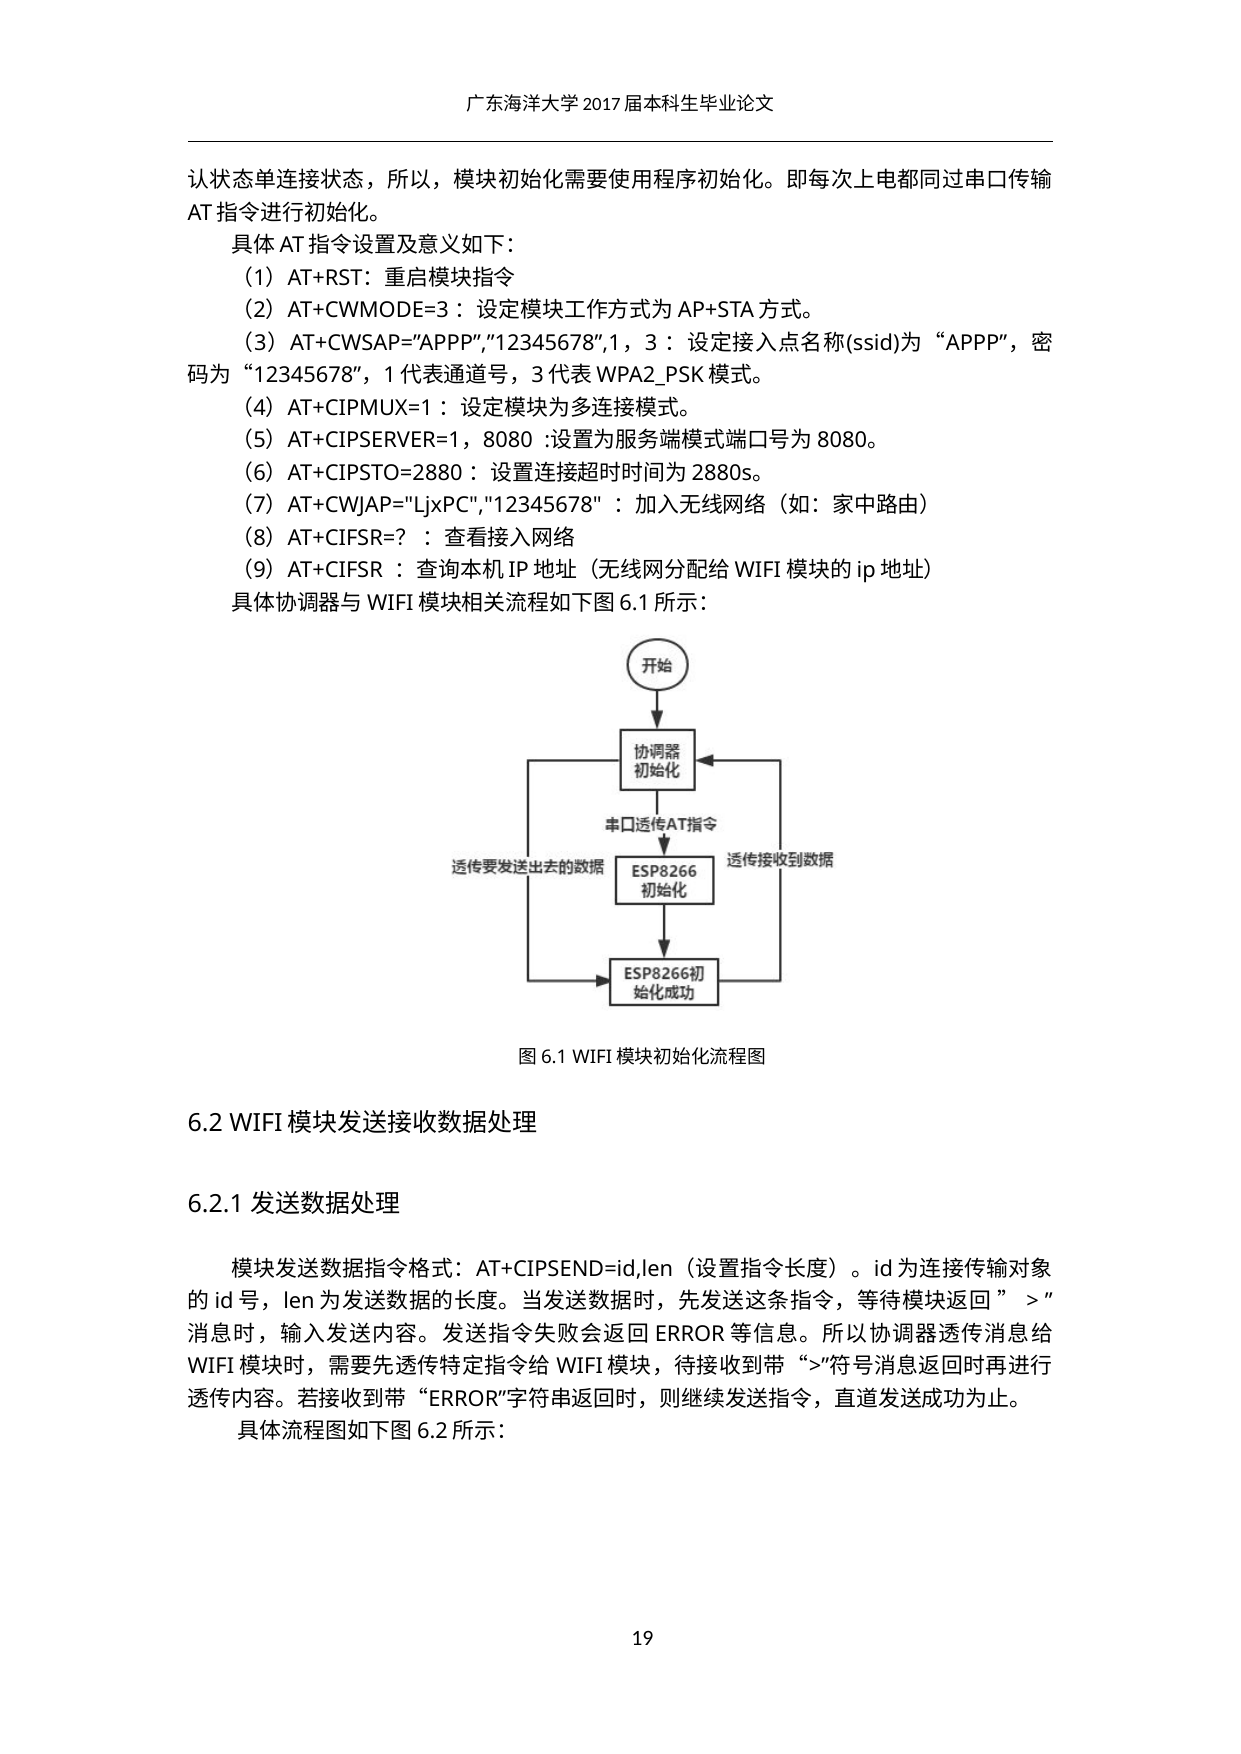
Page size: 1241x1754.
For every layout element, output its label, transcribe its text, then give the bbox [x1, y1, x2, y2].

text 模块发送数据指令格式：AT+CIPSEND=id,len（设置指令长度）。id为连接传输对象的id号，len为发送数据的长度。当发送数据时，先发送这条指令，等待模块返回 ” > ” 消息时，输入发送内容。发送指令失败会返回ERROR等信息。所以协调器透传消息给WIFI模块时，需要先透传特定指令给WIFI模块，待接收到带“>”符号消息返回时再进行透传内容。若接收到带“ERROR”字符串返回时，则继续发送指令，直道发送成功为止。 [187, 1251, 1053, 1413]
text （7）AT+CWJAP="LjxPC","12345678" ：加入无线网络（如：家中路由） [187, 487, 1053, 519]
text 具体流程图如下图6.2所示： [187, 1413, 1053, 1446]
text （1）AT+RST：重启模块指令 [187, 259, 1053, 292]
picture [433, 617, 852, 1018]
text （6）AT+CIPSTO=2880 ：设置连接超时时间为2880s。 [187, 454, 1053, 487]
text （8）AT+CIFSR=？ ：查看接入网络 [187, 519, 1053, 552]
text （2）AT+CWMODE=3 ：设定模块工作方式为AP+STA方式。 [187, 292, 1053, 324]
text （9）AT+CIFSR ：查询本机IP地址（无线网分配给WIFI 模块的ip地址） [187, 552, 1053, 584]
subtitle 6.2.1 发送数据处理 [187, 1169, 1053, 1234]
text （3）AT+CWSAP=”APPP”,”12345678”,1，3 ：设定接入点名称(ssid)为“APPP”，密码为“12345678”，1代表通道号，3代表WPA2_PSK模式。 [187, 324, 1053, 389]
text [187, 162, 1053, 227]
text （4）AT+CIPMUX=1 ：设定模块为多连接模式。 [187, 389, 1053, 422]
text （5）AT+CIPSERVER=1，8080 :设置为服务端模式端口号为8080。 [187, 422, 1053, 454]
text 具体AT指令设置及意义如下： [187, 227, 1053, 259]
subtitle 6.2 WIFI模块发送接收数据处理 [187, 1088, 1053, 1153]
text 图6.1 WIFI模块初始化流程图 [187, 1039, 1053, 1072]
text 具体协调器与WIFI模块相关流程如下图6.1所示： [231, 584, 1053, 617]
